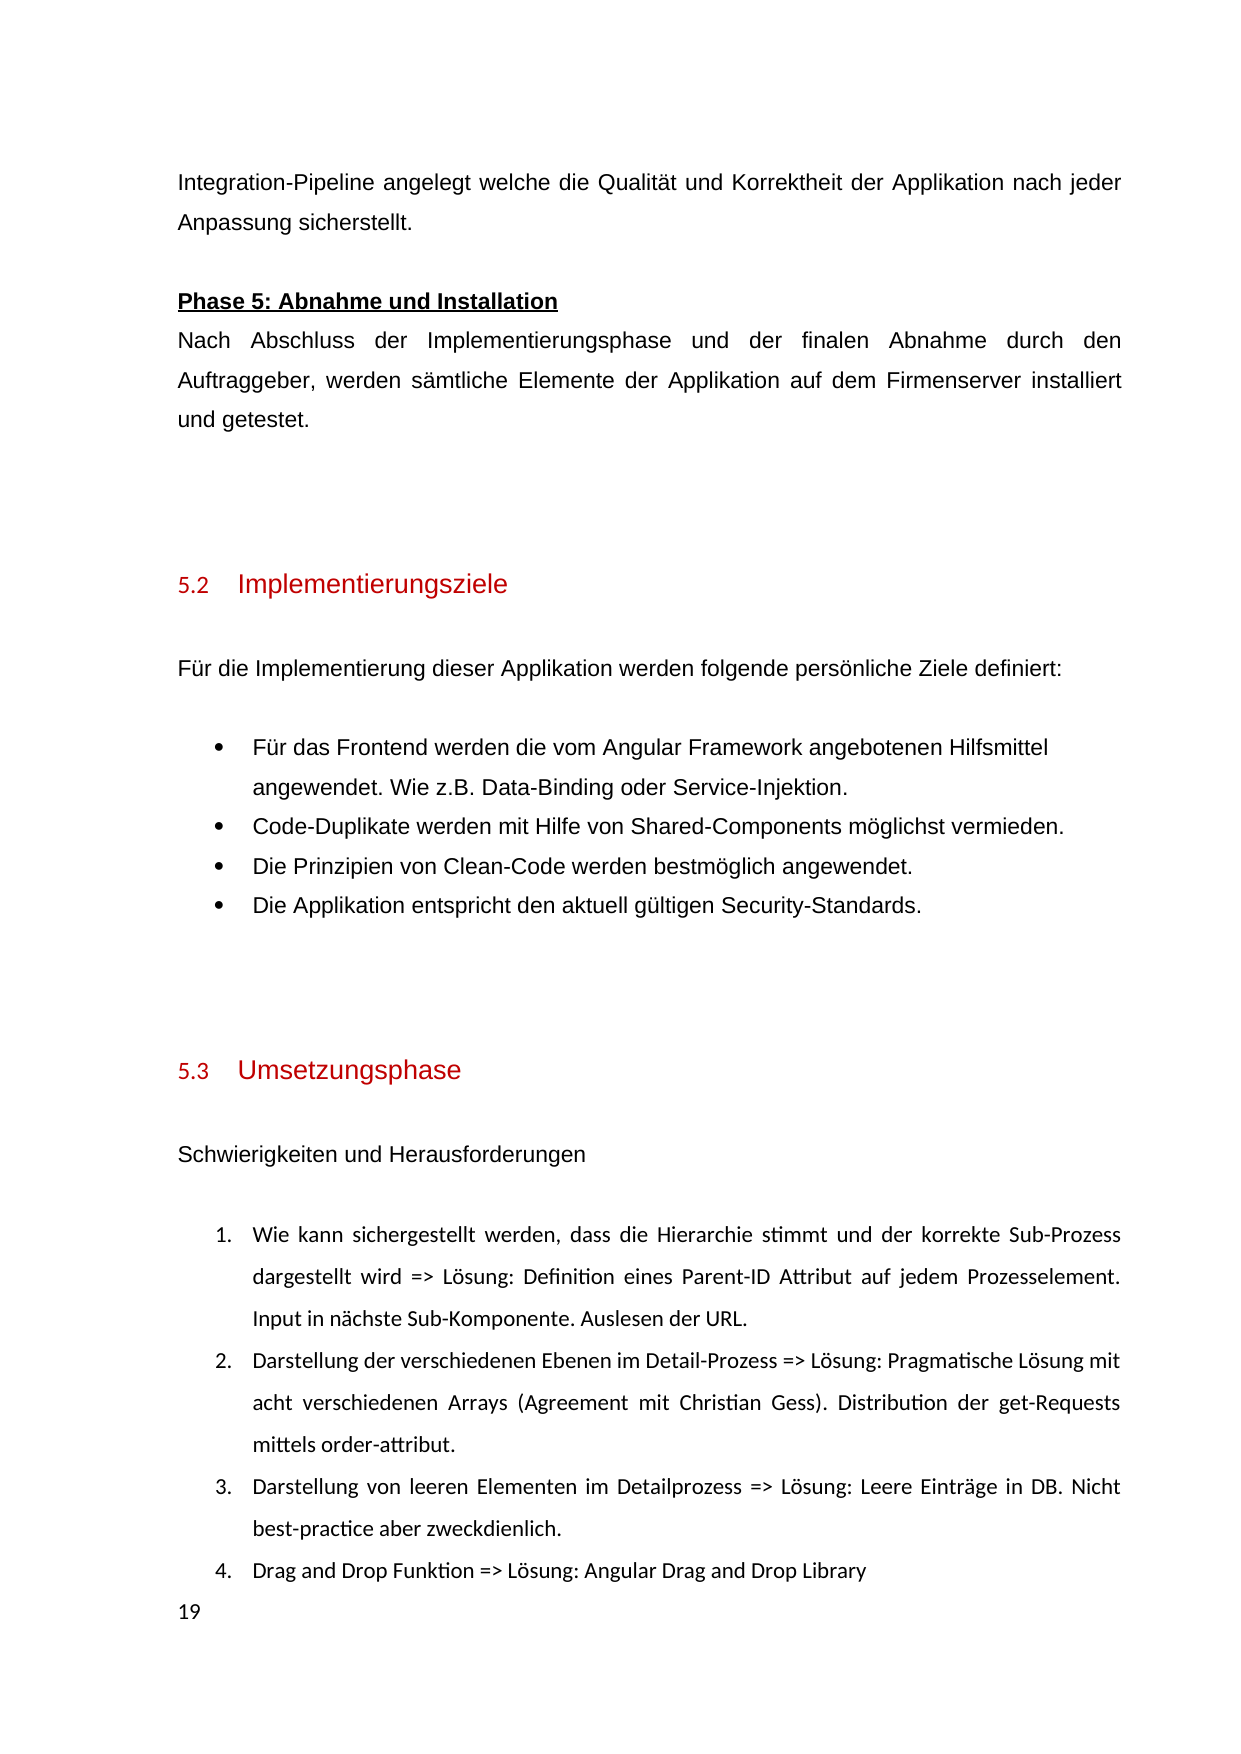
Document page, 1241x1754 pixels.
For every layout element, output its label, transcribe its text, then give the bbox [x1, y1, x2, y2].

subtitle Implementierungsziele [177, 568, 1122, 600]
list Code-Duplikate werden mit Hilfe von Shared-Components möglichst vermieden. [215, 813, 1122, 839]
text Schwierigkeiten und Herausforderungen [177, 1141, 1122, 1167]
text Phase 5: Abnahme und Installation [177, 288, 1122, 314]
text Für die Implementierung dieser Applikation werden folgende persönliche Ziele definiert: [177, 655, 1122, 682]
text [177, 169, 1122, 235]
subtitle Umsetzungsphase [177, 1054, 1122, 1086]
list Darstellung von leeren Elementen im Detailprozess => Lösung: Leere Einträge in DB. Nicht best-practice aber zweckdienlich. [215, 1472, 1122, 1542]
list Die Prinzipien von Clean-Code werden bestmöglich angewendet. [215, 853, 1122, 879]
text Nach Abschluss der Implementierungsphase und der finalen Abnahme durch den Auftraggeber, werden sämtliche Elemente der Applikation auf dem Firmenserver installiert und getestet. [177, 327, 1122, 432]
list Wie kann sichergestellt werden, dass die Hierarchie stimmt und der korrekte Sub-Prozess dargestellt wird => Lösung: Definition eines Parent-ID Attribut auf jedem Prozesselement. Input in nächste Sub-Komponente. Auslesen der URL. [215, 1220, 1122, 1332]
list Darstellung der verschiedenen Ebenen im Detail-Prozess => Lösung: Pragmatische Lösung mit acht verschiedenen Arrays (Agreement mit Christian Gess). Distribution der get-Requests mittels order-attribut. [215, 1346, 1122, 1458]
list Für das Frontend werden die vom Angular Framework angebotenen Hilfsmittel angewendet. Wie z.B. Data-Binding oder Service-Injektion. [215, 734, 1122, 800]
list Die Applikation entspricht den aktuell gültigen Security-Standards. [215, 892, 1122, 918]
list Drag and Drop Funktion => Lösung: Angular Drag and Drop Library [215, 1556, 1122, 1584]
